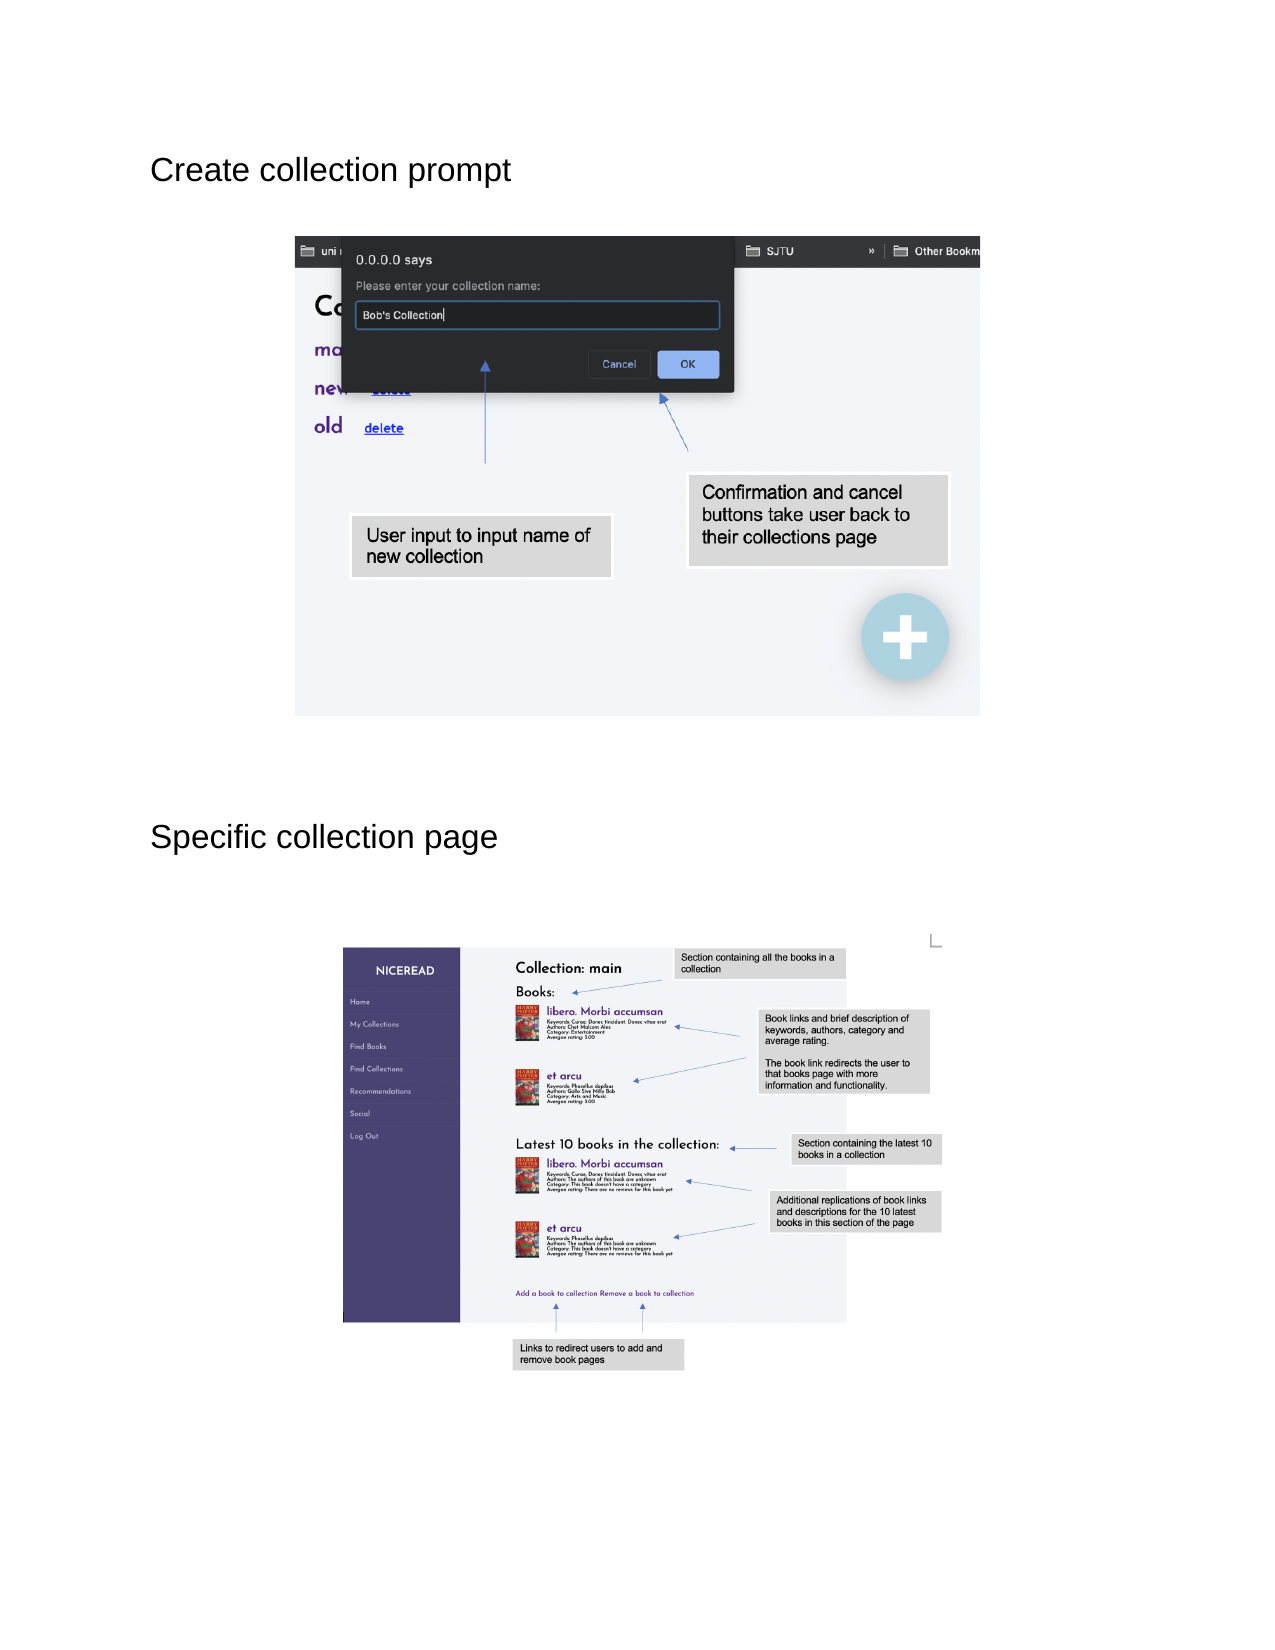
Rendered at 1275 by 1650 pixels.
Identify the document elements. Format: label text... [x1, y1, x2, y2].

subtitle Specific collection page [150, 817, 1125, 856]
subtitle Create collection prompt [150, 150, 1125, 188]
picture [294, 236, 981, 716]
picture [332, 934, 943, 1376]
